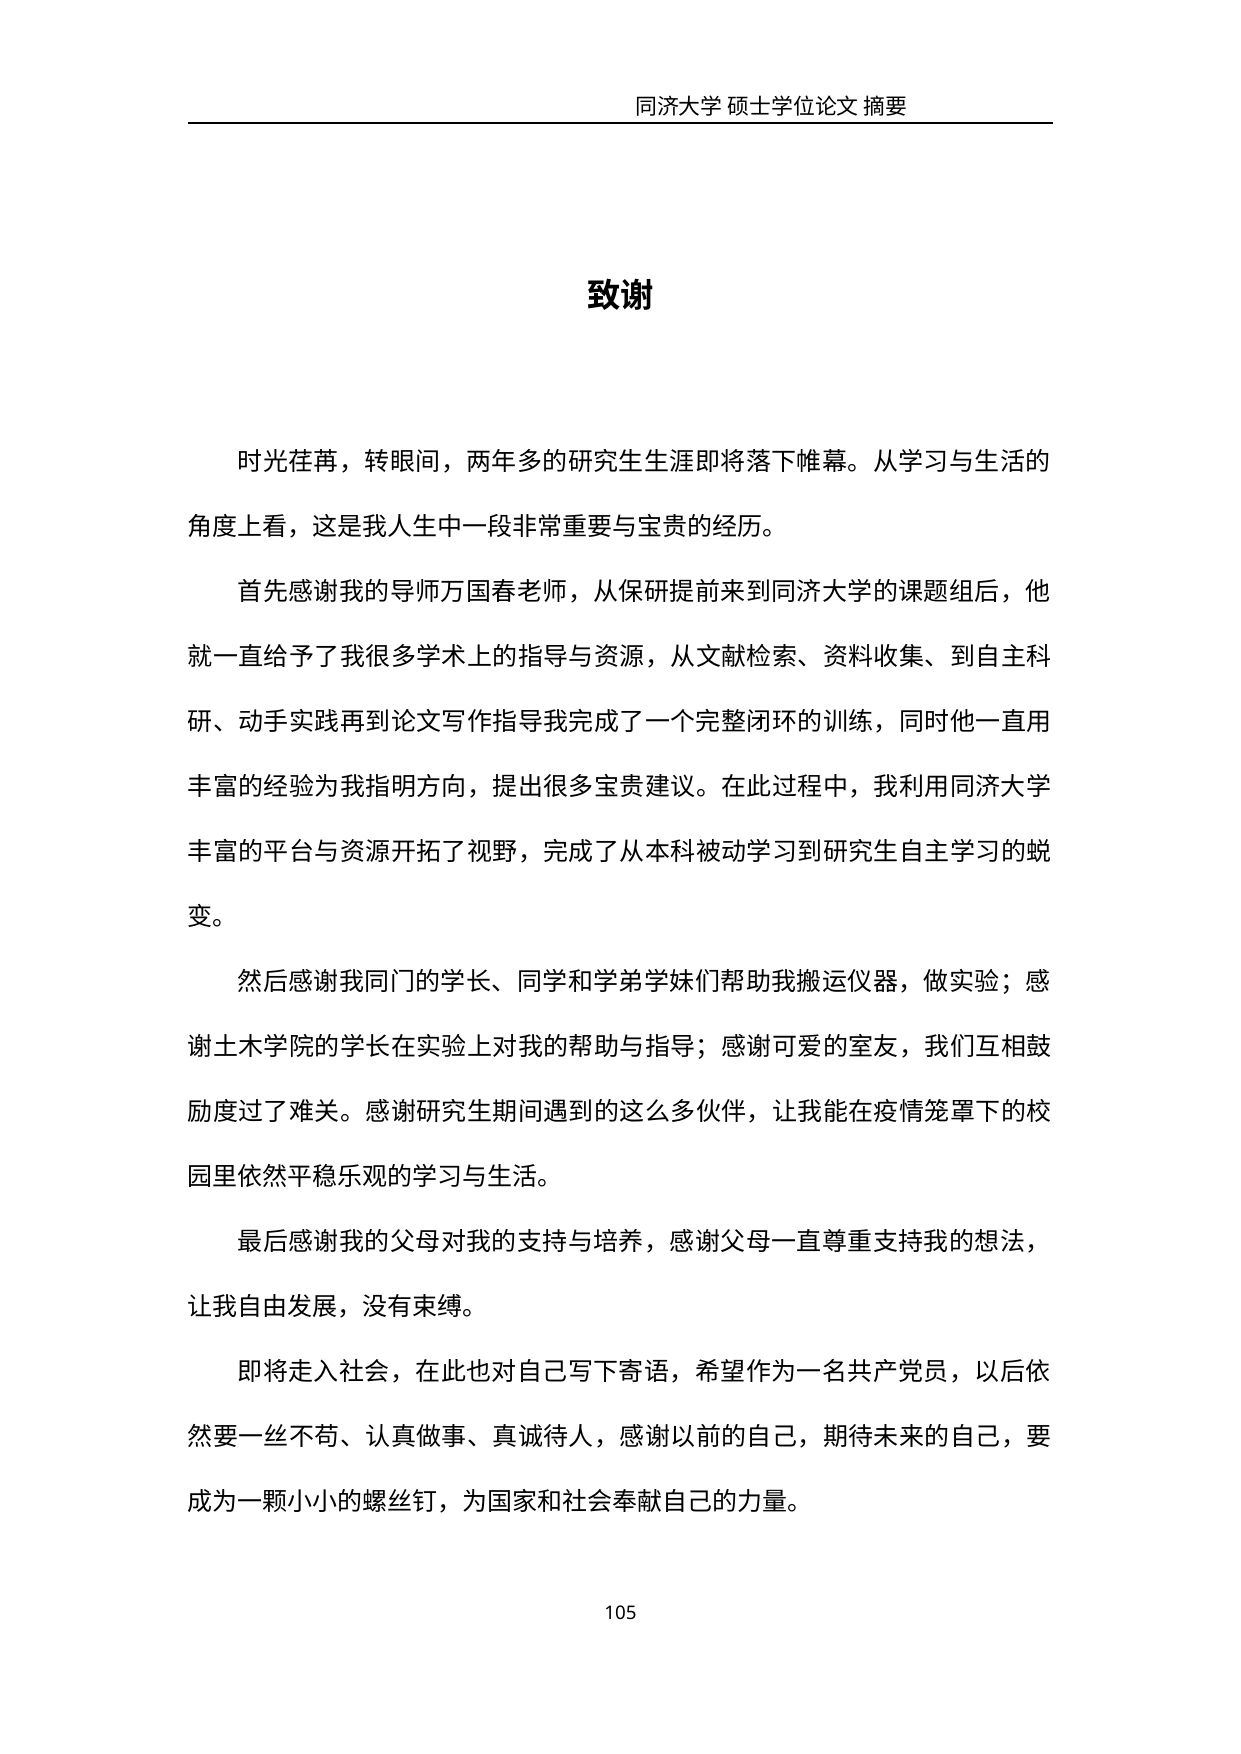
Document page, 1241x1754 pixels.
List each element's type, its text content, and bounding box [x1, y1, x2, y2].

text 首先感谢我的导师万国春老师，从保研提前来到同济大学的课题组后，他就一直给予了我很多学术上的指导与资源，从文献检索、资料收集、到自主科研、动手实践再到论文写作指导我完成了一个完整闭环的训练，同时他一直用丰富的经验为我指明方向，提出很多宝贵建议。在此过程中，我利用同济大学丰富的平台与资源开拓了视野，完成了从本科被动学习到研究生自主学习的蜕变。 [187, 557, 1053, 947]
text 时光荏苒，转眼间，两年多的研究生生涯即将落下帷幕。从学习与生活的角度上看，这是我人生中一段非常重要与宝贵的经历。 [187, 427, 1053, 557]
text 然后感谢我同门的学长、同学和学弟学妹们帮助我搬运仪器，做实验；感谢土木学院的学长在实验上对我的帮助与指导；感谢可爱的室友，我们互相鼓励度过了难关。感谢研究生期间遇到的这么多伙伴，让我能在疫情笼罩下的校园里依然平稳乐观的学习与生活。 [187, 947, 1053, 1207]
text 即将走入社会，在此也对自己写下寄语，希望作为一名共产党员，以后依然要一丝不苟、认真做事、真诚待人，感谢以前的自己，期待未来的自己，要成为一颗小小的螺丝钉，为国家和社会奉献自己的力量。 [187, 1337, 1053, 1532]
subtitle 致谢 [187, 260, 1053, 325]
text 最后感谢我的父母对我的支持与培养，感谢父母一直尊重支持我的想法，让我自由发展，没有束缚。 [187, 1207, 1053, 1337]
